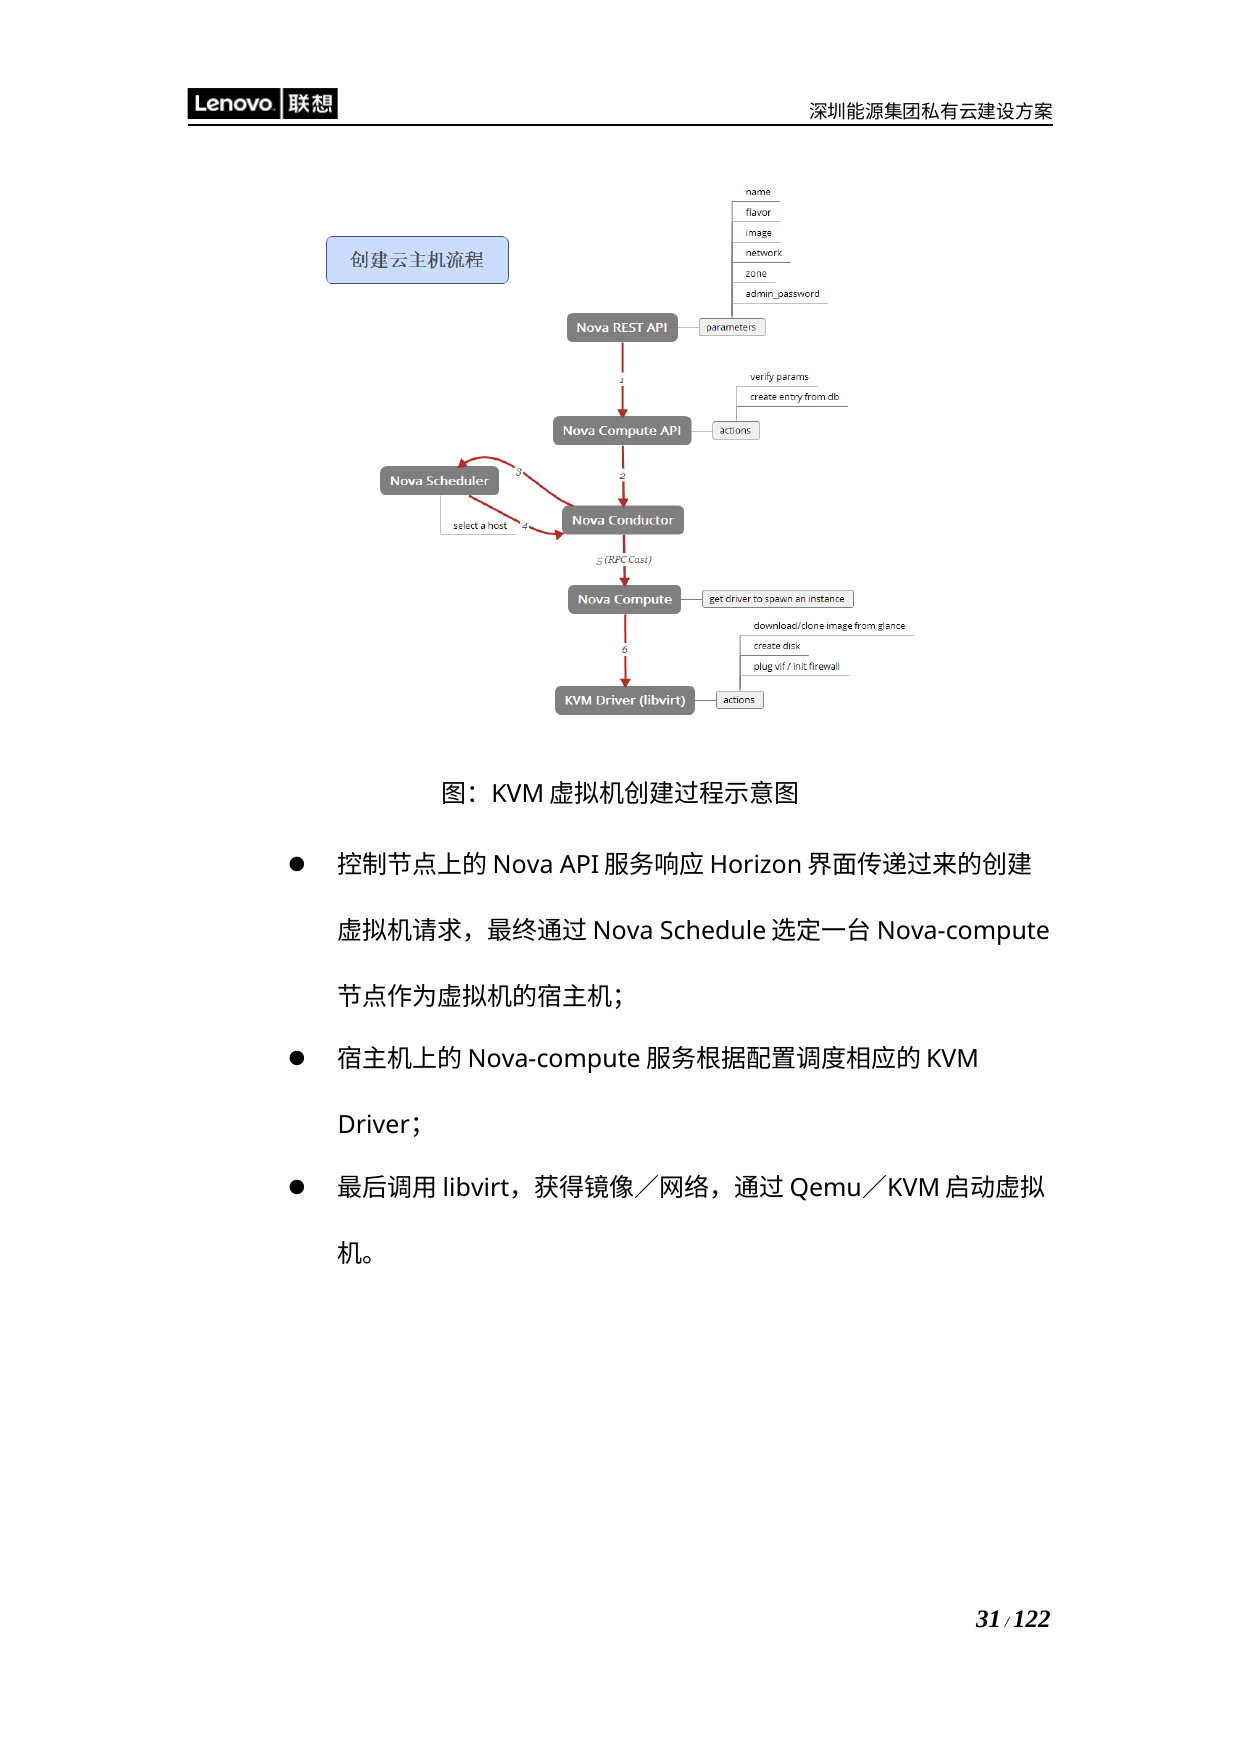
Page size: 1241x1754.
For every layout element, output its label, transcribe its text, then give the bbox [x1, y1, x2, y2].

text 图：KVM虚拟机创建过程示意图 [187, 770, 1053, 814]
picture [187, 88, 338, 119]
list 宿主机上的Nova-compute服务根据配置调度相应的KVM Driver； [287, 1035, 1053, 1145]
picture [314, 172, 926, 726]
list 控制节点上的Nova API服务响应Horizon界面传递过来的创建虚拟机请求，最终通过Nova Schedule选定一台Nova-compute节点作为虚拟机的宿主机； [287, 841, 1053, 1017]
list 最后调用libvirt，获得镜像／网络，通过Qemu／KVM启动虚拟机。 [287, 1163, 1053, 1273]
